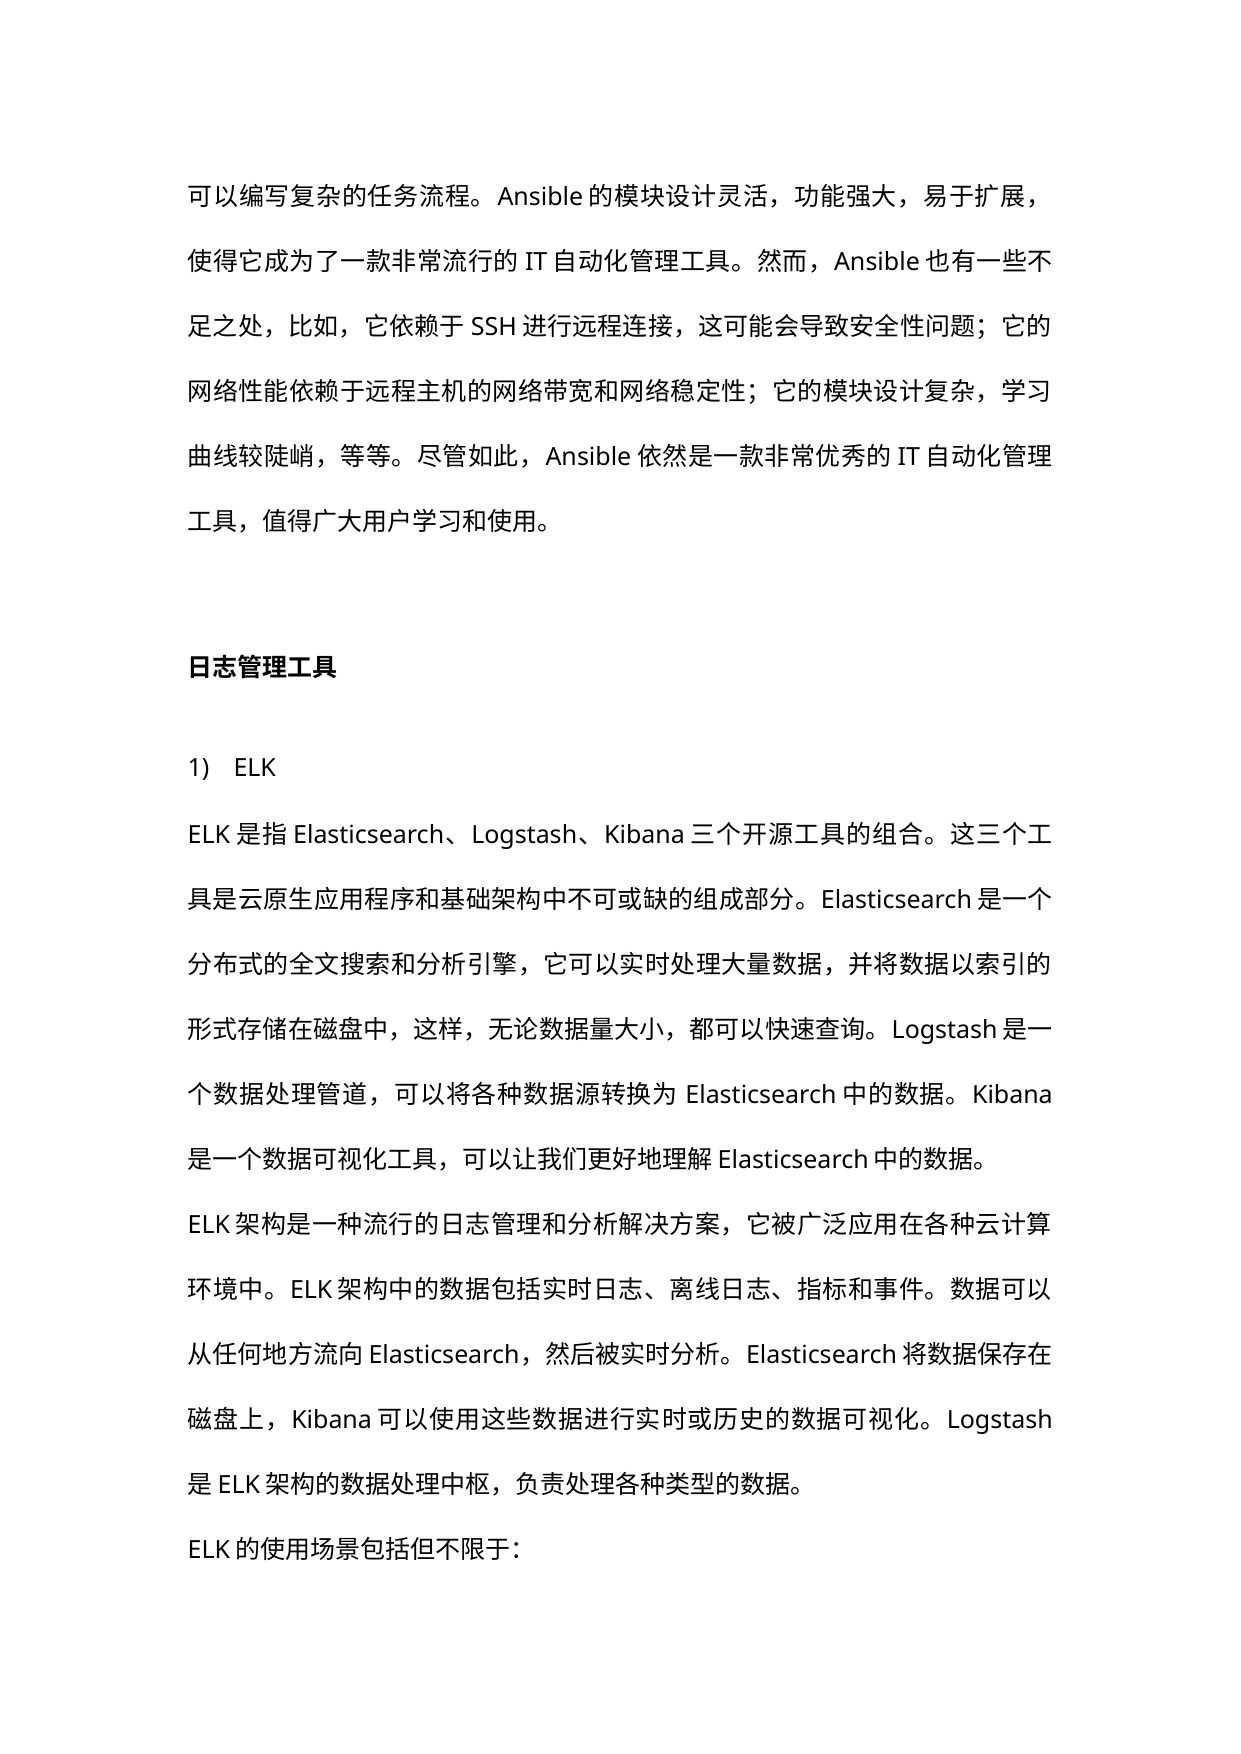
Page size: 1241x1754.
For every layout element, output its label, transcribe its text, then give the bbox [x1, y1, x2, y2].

text ELK的使用场景包括但不限于： [187, 1515, 1053, 1580]
text ELK架构是一种流行的日志管理和分析解决方案，它被广泛应用在各种云计算环境中。ELK架构中的数据包括实时日志、离线日志、指标和事件。数据可以从任何地方流向Elasticsearch，然后被实时分析。Elasticsearch将数据保存在磁盘上，Kibana可以使用这些数据进行实时或历史的数据可视化。Logstash是ELK架构的数据处理中枢，负责处理各种类型的数据。 [187, 1190, 1053, 1515]
list ELK [187, 735, 1053, 800]
subtitle 日志管理工具 [187, 633, 1053, 698]
text ELK是指Elasticsearch、Logstash、Kibana三个开源工具的组合。这三个工具是云原生应用程序和基础架构中不可或缺的组成部分。Elasticsearch是一个分布式的全文搜索和分析引擎，它可以实时处理大量数据，并将数据以索引的形式存储在磁盘中，这样，无论数据量大小，都可以快速查询。Logstash是一个数据处理管道，可以将各种数据源转换为Elasticsearch中的数据。Kibana是一个数据可视化工具，可以让我们更好地理解Elasticsearch中的数据。 [187, 800, 1053, 1190]
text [187, 162, 1053, 552]
